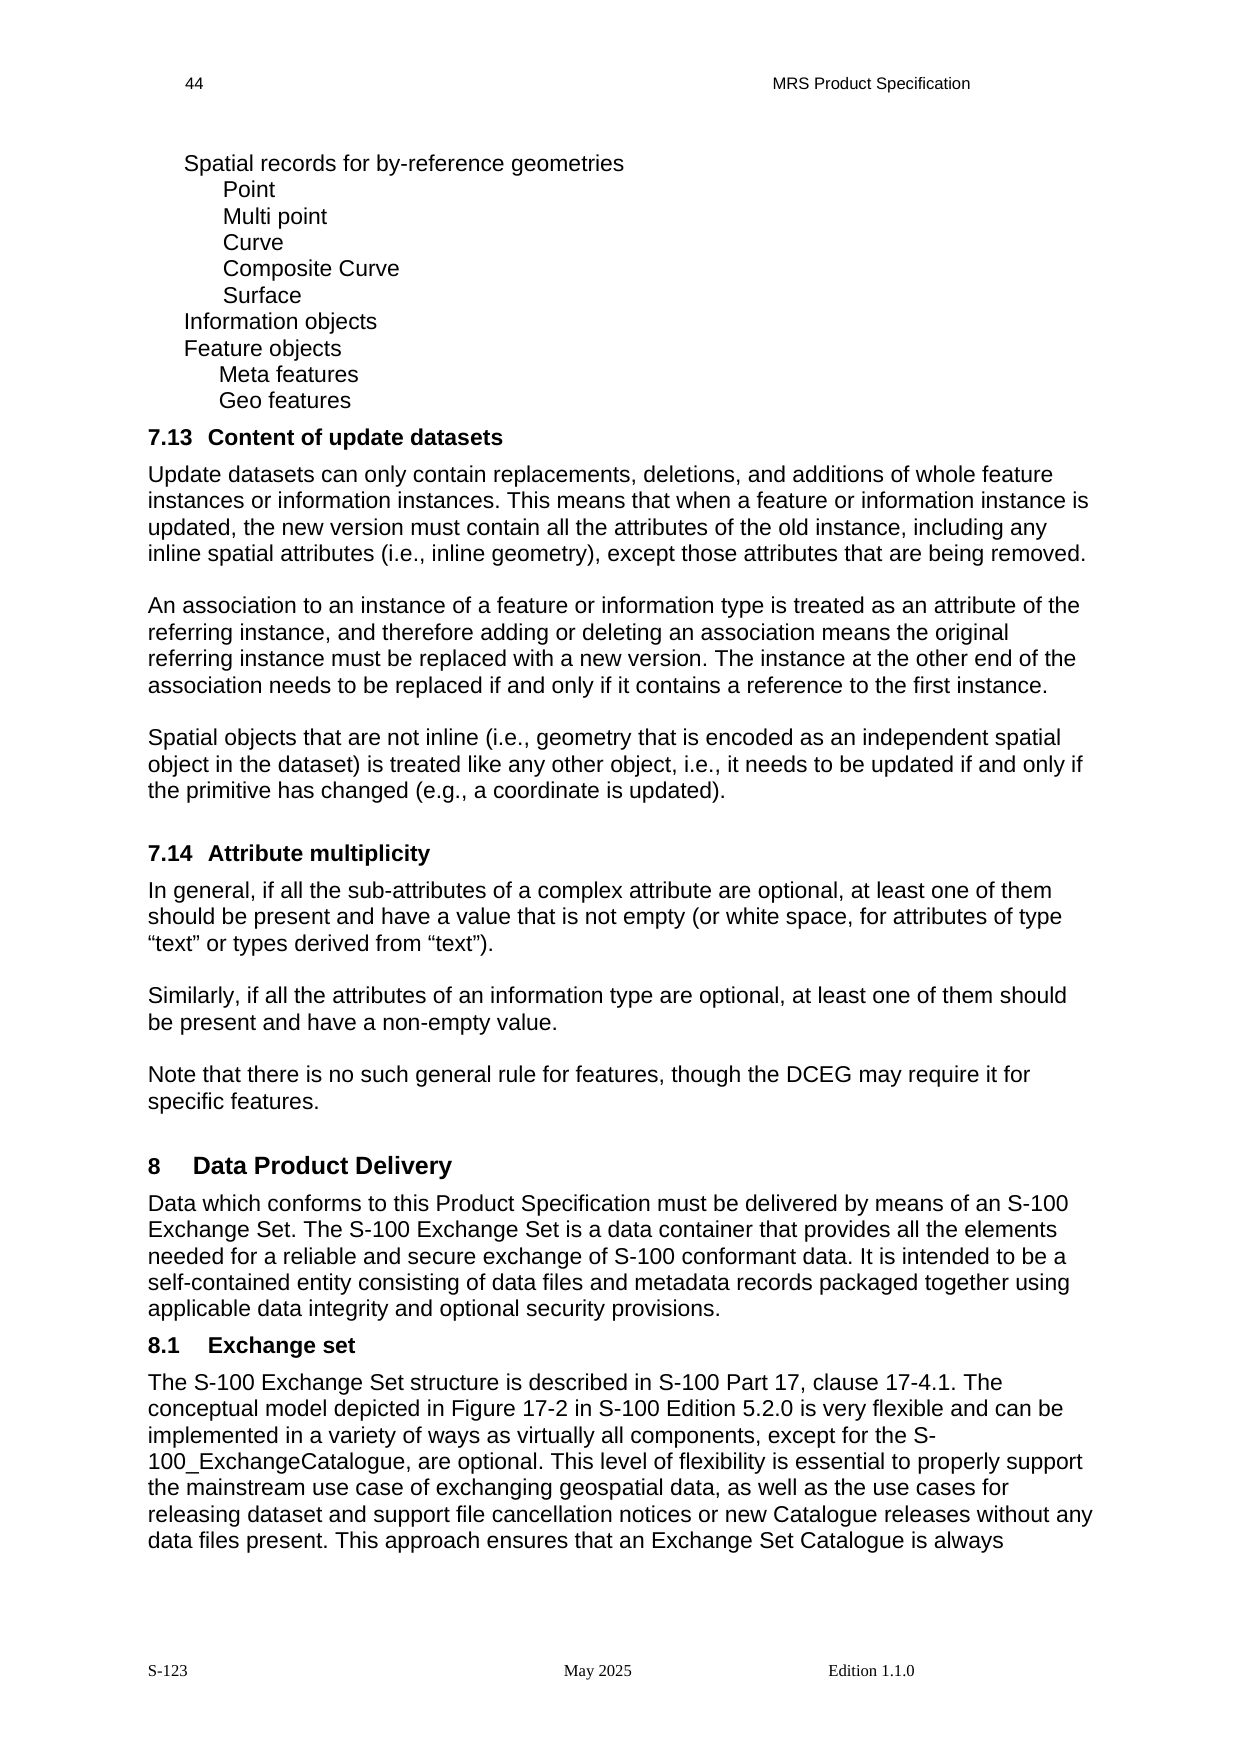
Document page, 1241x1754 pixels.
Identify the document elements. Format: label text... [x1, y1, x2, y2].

text In general, if all the sub-attributes of a complex attribute are optional, at least one of them should be present and have a value that is not empty (or white space, for attributes of type “text” or types derived from “text”). [148, 877, 1094, 956]
text Composite Curve [184, 255, 1094, 282]
text Information objects [184, 308, 1094, 334]
text Similarly, if all the attributes of an information type are optional, at least one of them should be present and have a non-empty value. [148, 982, 1094, 1035]
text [148, 1369, 1094, 1553]
text Surface [184, 282, 1094, 308]
text Spatial records for by-reference geometries [184, 150, 1094, 176]
text Spatial objects that are not inline (i.e., geometry that is encoded as an independent spatial object in the dataset) is treated like any other object, i.e., it needs to be updated if and only if the primitive has changed (e.g., a coordinate is updated). [148, 724, 1094, 803]
text Data which conforms to this Product Specification must be delivered by means of an S-100 Exchange Set. The S-100 Exchange Set is a data container that provides all the elements needed for a reliable and secure exchange of S-100 conformant data. It is intended to be a self-contained entity consisting of data files and metadata records packaged together using applicable data integrity and optional security provisions. [148, 1190, 1094, 1322]
text Point [184, 176, 1094, 203]
text Meta features [218, 361, 1094, 387]
text Update datasets can only contain replacements, deletions, and additions of whole feature instances or information instances. This means that when a feature or information instance is updated, the new version must contain all the attributes of the old instance, including any inline spatial attributes (i.e., inline geometry), except those attributes that are being removed. [148, 461, 1094, 566]
text Feature objects [184, 334, 1094, 361]
subtitle Attribute multiplicity [148, 840, 1094, 866]
subtitle Content of update datasets [148, 424, 1094, 450]
subtitle Exchange set [148, 1332, 1094, 1358]
text Geo features [218, 387, 1094, 413]
text Curve [184, 229, 1094, 255]
subtitle Data Product Delivery [148, 1151, 1094, 1179]
text Note that there is no such general rule for features, though the DCEG may require it for specific features. [148, 1061, 1094, 1114]
text An association to an instance of a feature or information type is treated as an attribute of the referring instance, and therefore adding or deleting an association means the original referring instance must be replaced with a new version. The instance at the other end of the association needs to be replaced if and only if it contains a reference to the first instance. [148, 592, 1094, 698]
text Multi point [184, 203, 1094, 229]
